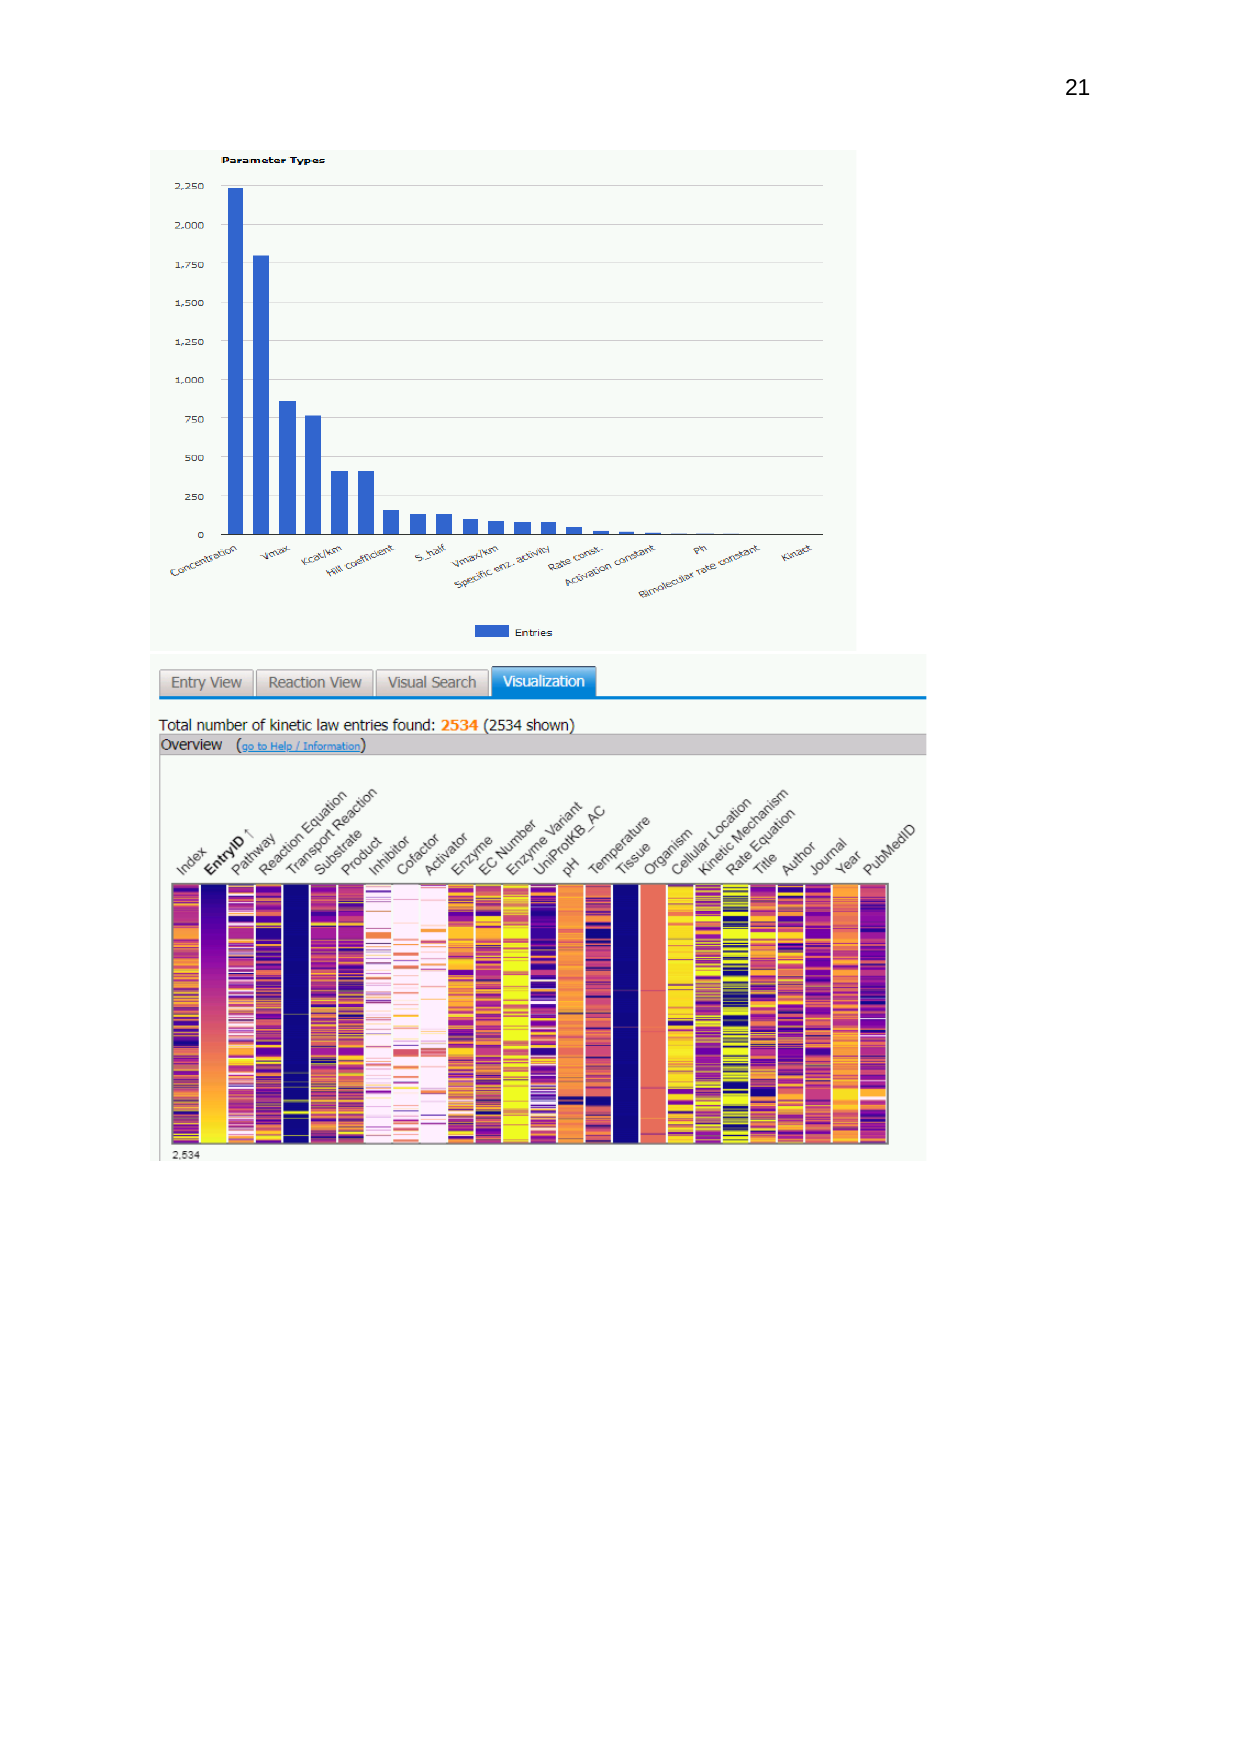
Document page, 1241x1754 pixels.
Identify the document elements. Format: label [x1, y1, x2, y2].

picture [150, 654, 927, 1161]
picture [150, 150, 857, 651]
